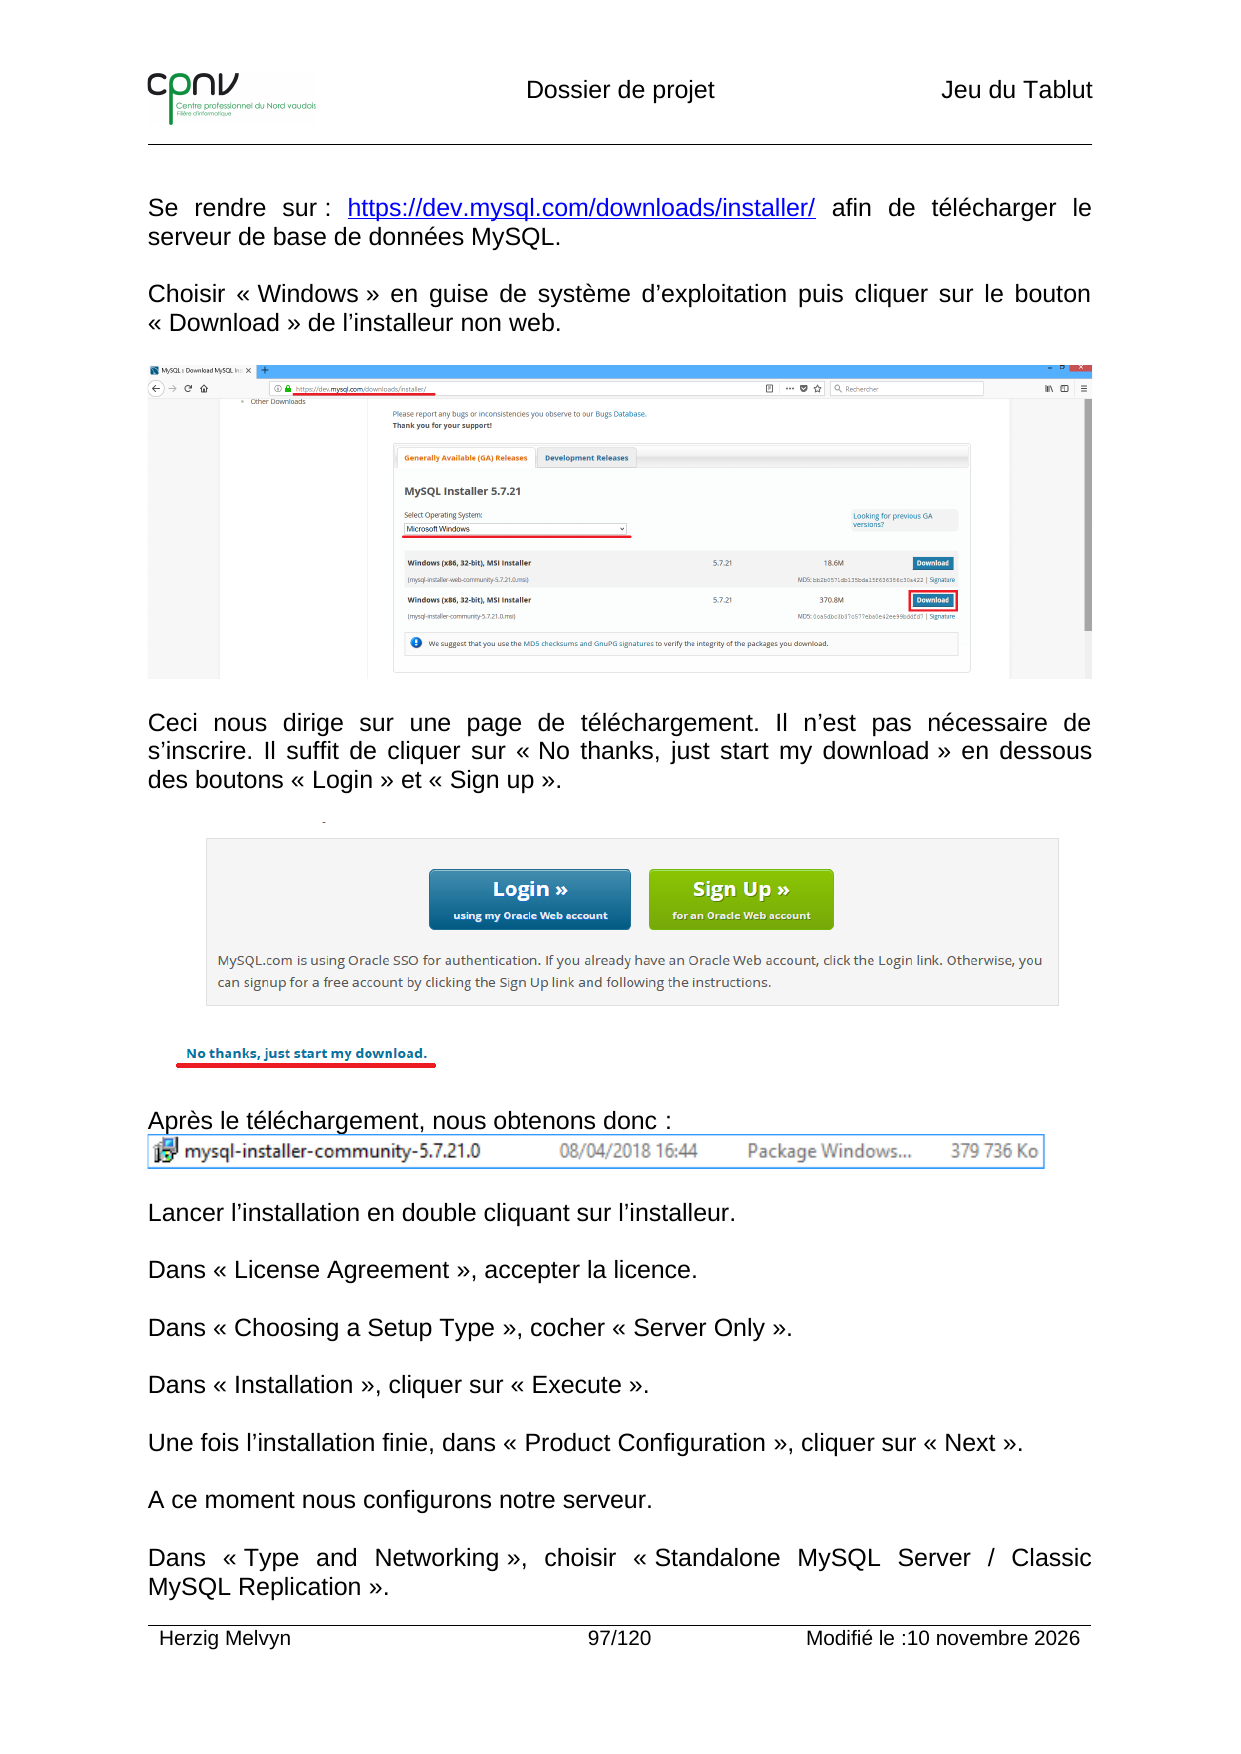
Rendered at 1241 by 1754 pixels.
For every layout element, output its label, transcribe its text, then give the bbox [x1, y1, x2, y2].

picture [147, 1134, 1045, 1169]
text A ce moment nous configurons notre serveur. [148, 1485, 1092, 1514]
text Dans « License Agreement », accepter la licence. [148, 1255, 1092, 1284]
text Choisir « Windows » en guise de système d’exploitation puis cliquer sur le bouton « Download » de l’installeur non web. [148, 279, 1092, 337]
text Dans « Installation », cliquer sur « Execute ». [148, 1370, 1092, 1399]
text Ceci nous dirige sur une page de téléchargement. Il n’est pas nécessaire de s’inscrire. Il suffit de cliquer sur « No thanks, just start my download » en dessous des boutons « Login » et « Sign up ». [148, 707, 1092, 794]
text Dans « Type and Networking », choisir « Standalone MySQL Server / Classic MySQL Replication ». [148, 1543, 1092, 1600]
picture [147, 73, 316, 125]
text Se rendre sur : https://dev.mysql.com/downloads/installer/ afin de télécharger le serveur de base de données MySQL. [148, 193, 1092, 251]
text Une fois l’installation finie, dans « Product Configuration », cliquer sur « Next ». [148, 1428, 1092, 1457]
picture [147, 822, 1092, 1078]
text Dans « Choosing a Setup Type », cocher « Server Only ». [148, 1313, 1092, 1342]
text Lancer l’installation en double cliquant sur l’installeur. [148, 1198, 1092, 1227]
picture [147, 365, 1093, 679]
text Après le téléchargement, nous obtenons donc : [148, 1106, 1092, 1135]
